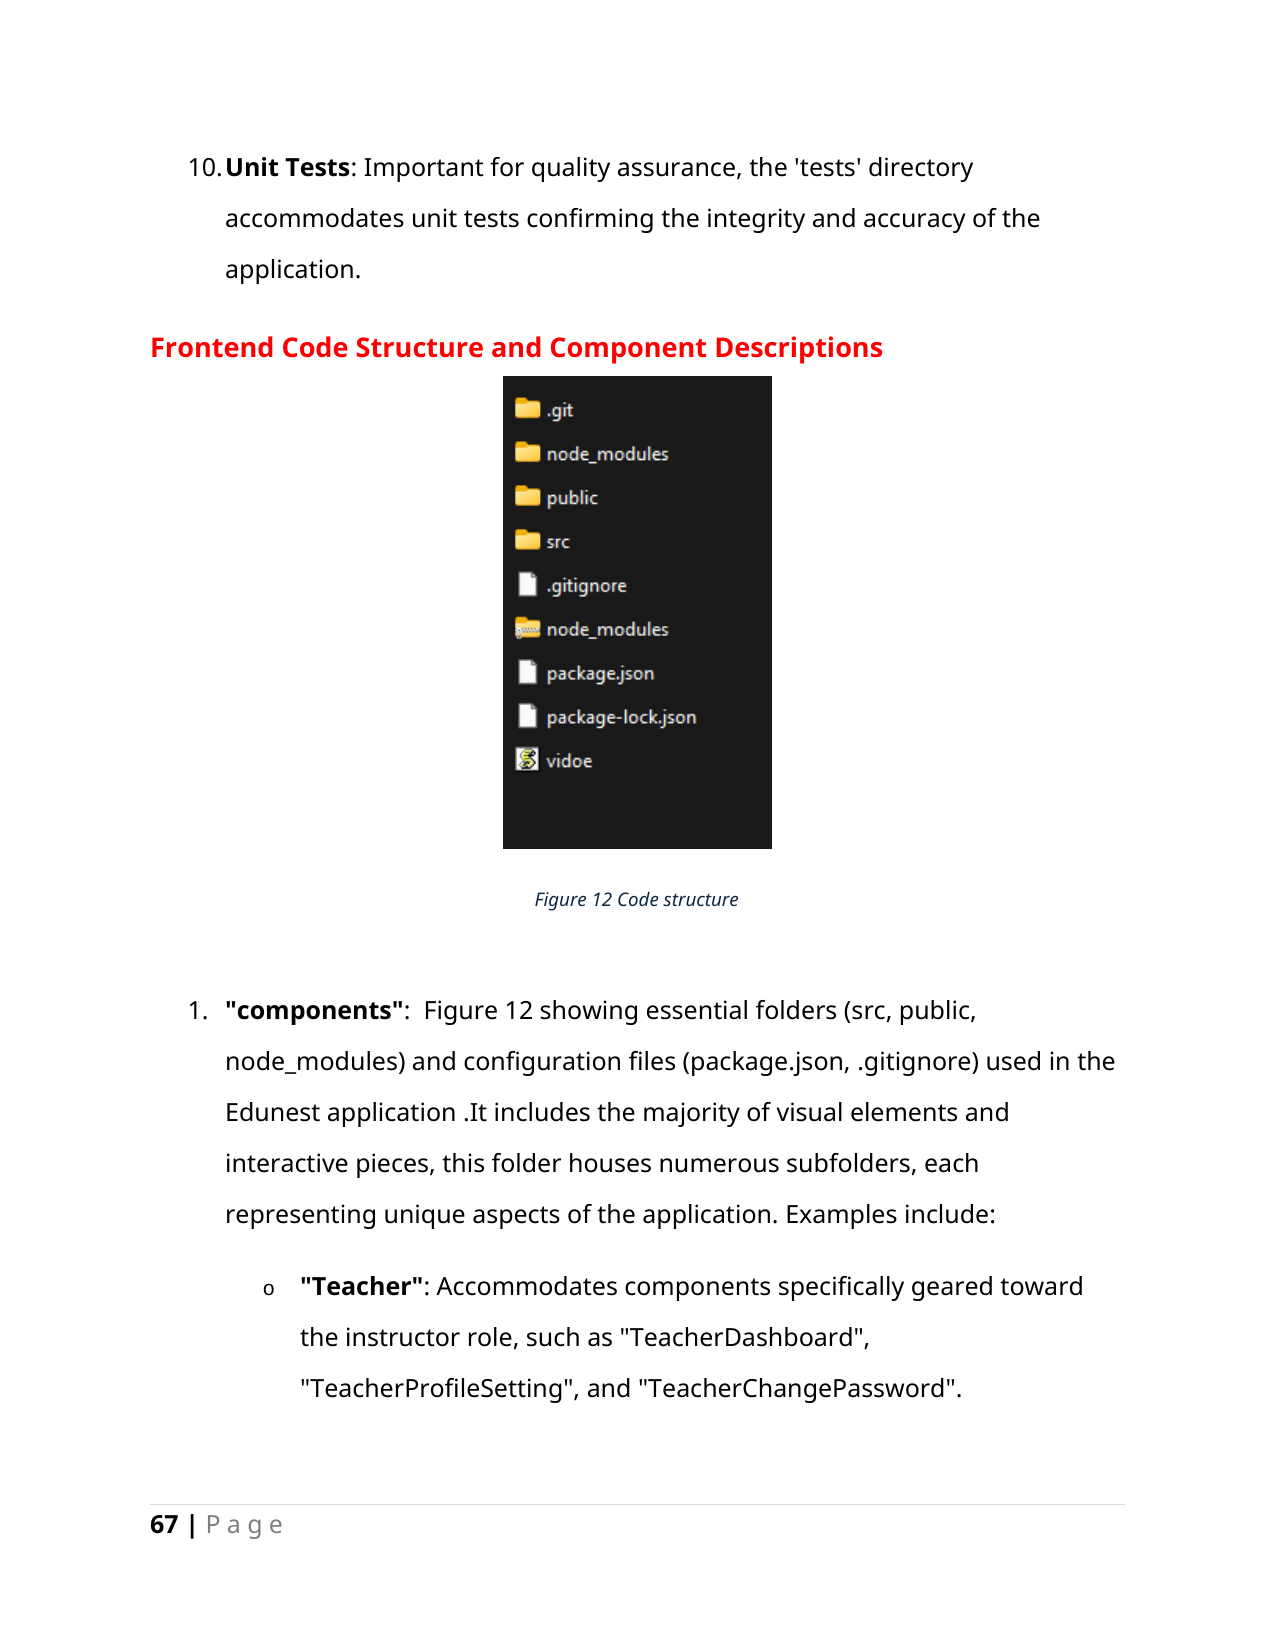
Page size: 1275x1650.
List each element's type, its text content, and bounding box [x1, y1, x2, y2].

list "components": Figure 12 showing essential folders (src, public, node_modules) and configuration files (package.json, .gitignore) used in the Edunest application .It includes the majority of visual elements and interactive pieces, this folder houses numerous subfolders, each representing unique aspects of the application. Examples include: [187, 993, 1125, 1231]
subtitle Frontend Code Structure and Component Descriptions [150, 328, 1125, 365]
list "Teacher": Accommodates components specifically geared toward the instructor role, such as "TeacherDashboard", "TeacherProfileSetting", and "TeacherChangePassword". [262, 1269, 1125, 1405]
list Unit Tests: Important for quality assurance, the 'tests' directory accommodates unit tests confirming the integrity and accuracy of the application. [187, 150, 1125, 286]
picture [503, 376, 772, 849]
